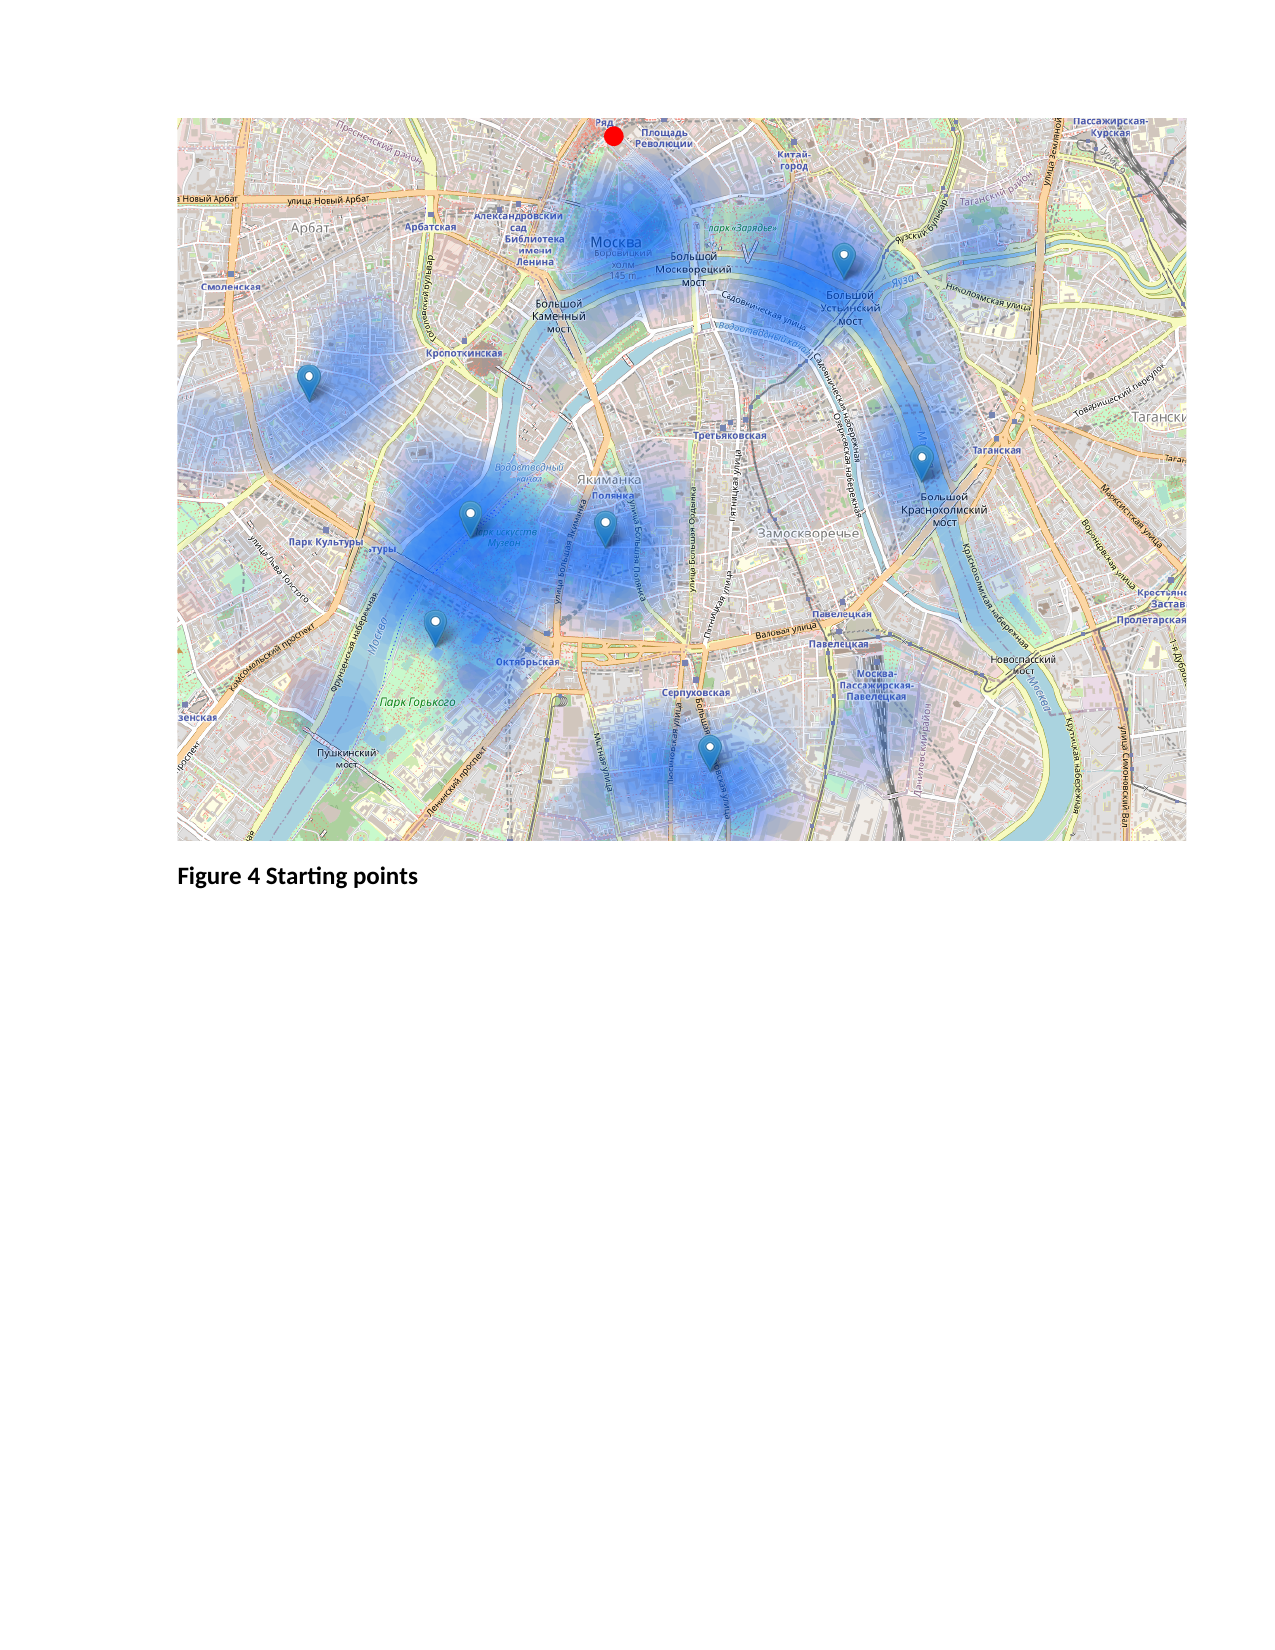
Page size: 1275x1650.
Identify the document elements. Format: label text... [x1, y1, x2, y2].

text Figure 4 Starting points [177, 860, 1186, 891]
picture [177, 118, 1187, 841]
